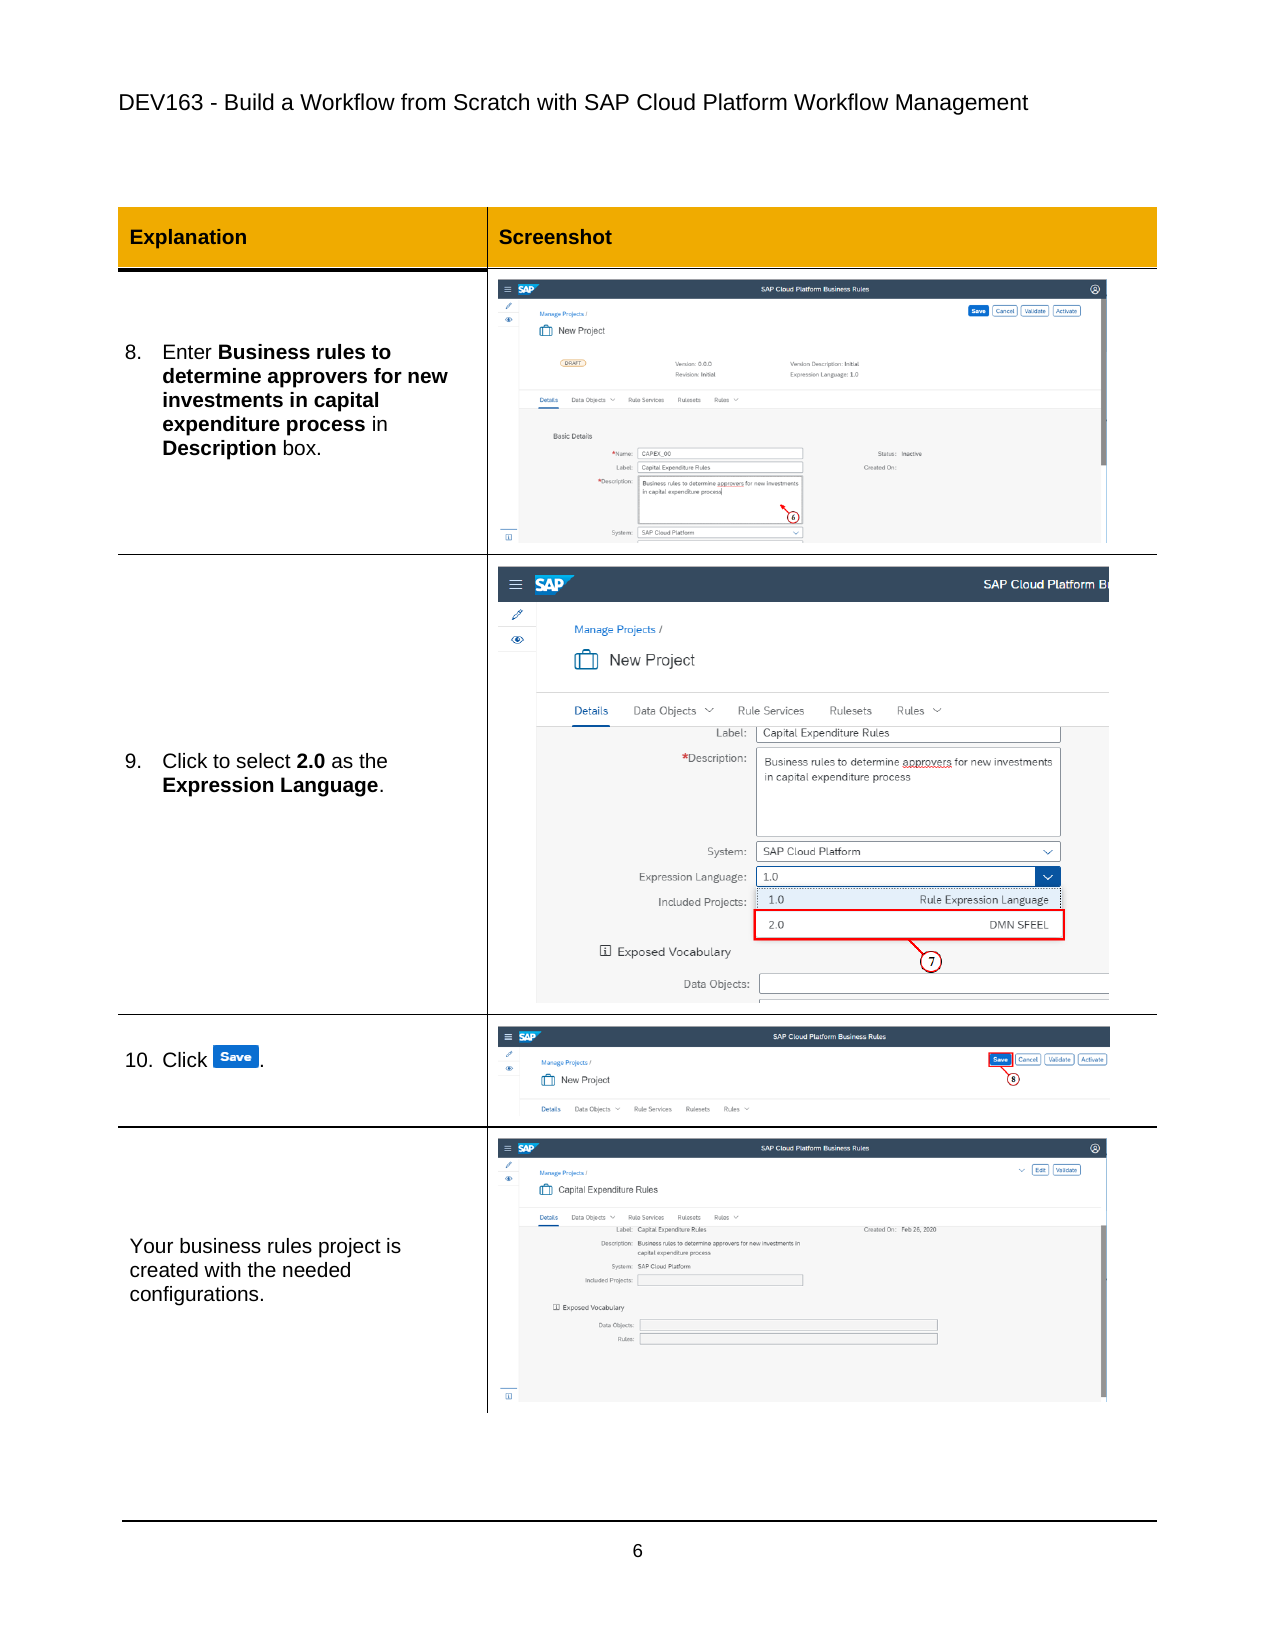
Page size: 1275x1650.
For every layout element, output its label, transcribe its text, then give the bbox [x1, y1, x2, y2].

table_header Screenshot [488, 207, 1157, 267]
table_cell [488, 269, 1157, 554]
table_cell [488, 1128, 1157, 1413]
picture [498, 279, 1107, 543]
table_cell [488, 1015, 1157, 1126]
table_cell Enter Business rules to determine approvers for new investments in capital expenditure process in Description box. [118, 272, 487, 554]
picture [498, 566, 1109, 1003]
table_header Explanation [118, 207, 487, 267]
table_cell Your business rules project is created with the needed configurations. [118, 1128, 487, 1413]
picture [213, 1045, 259, 1068]
table_cell Click to select 2.0 as the Expression Language. [118, 555, 487, 1014]
picture [498, 1138, 1107, 1402]
table_cell [488, 555, 1157, 1014]
table_cell Click . [118, 1015, 487, 1126]
picture [498, 1026, 1110, 1116]
